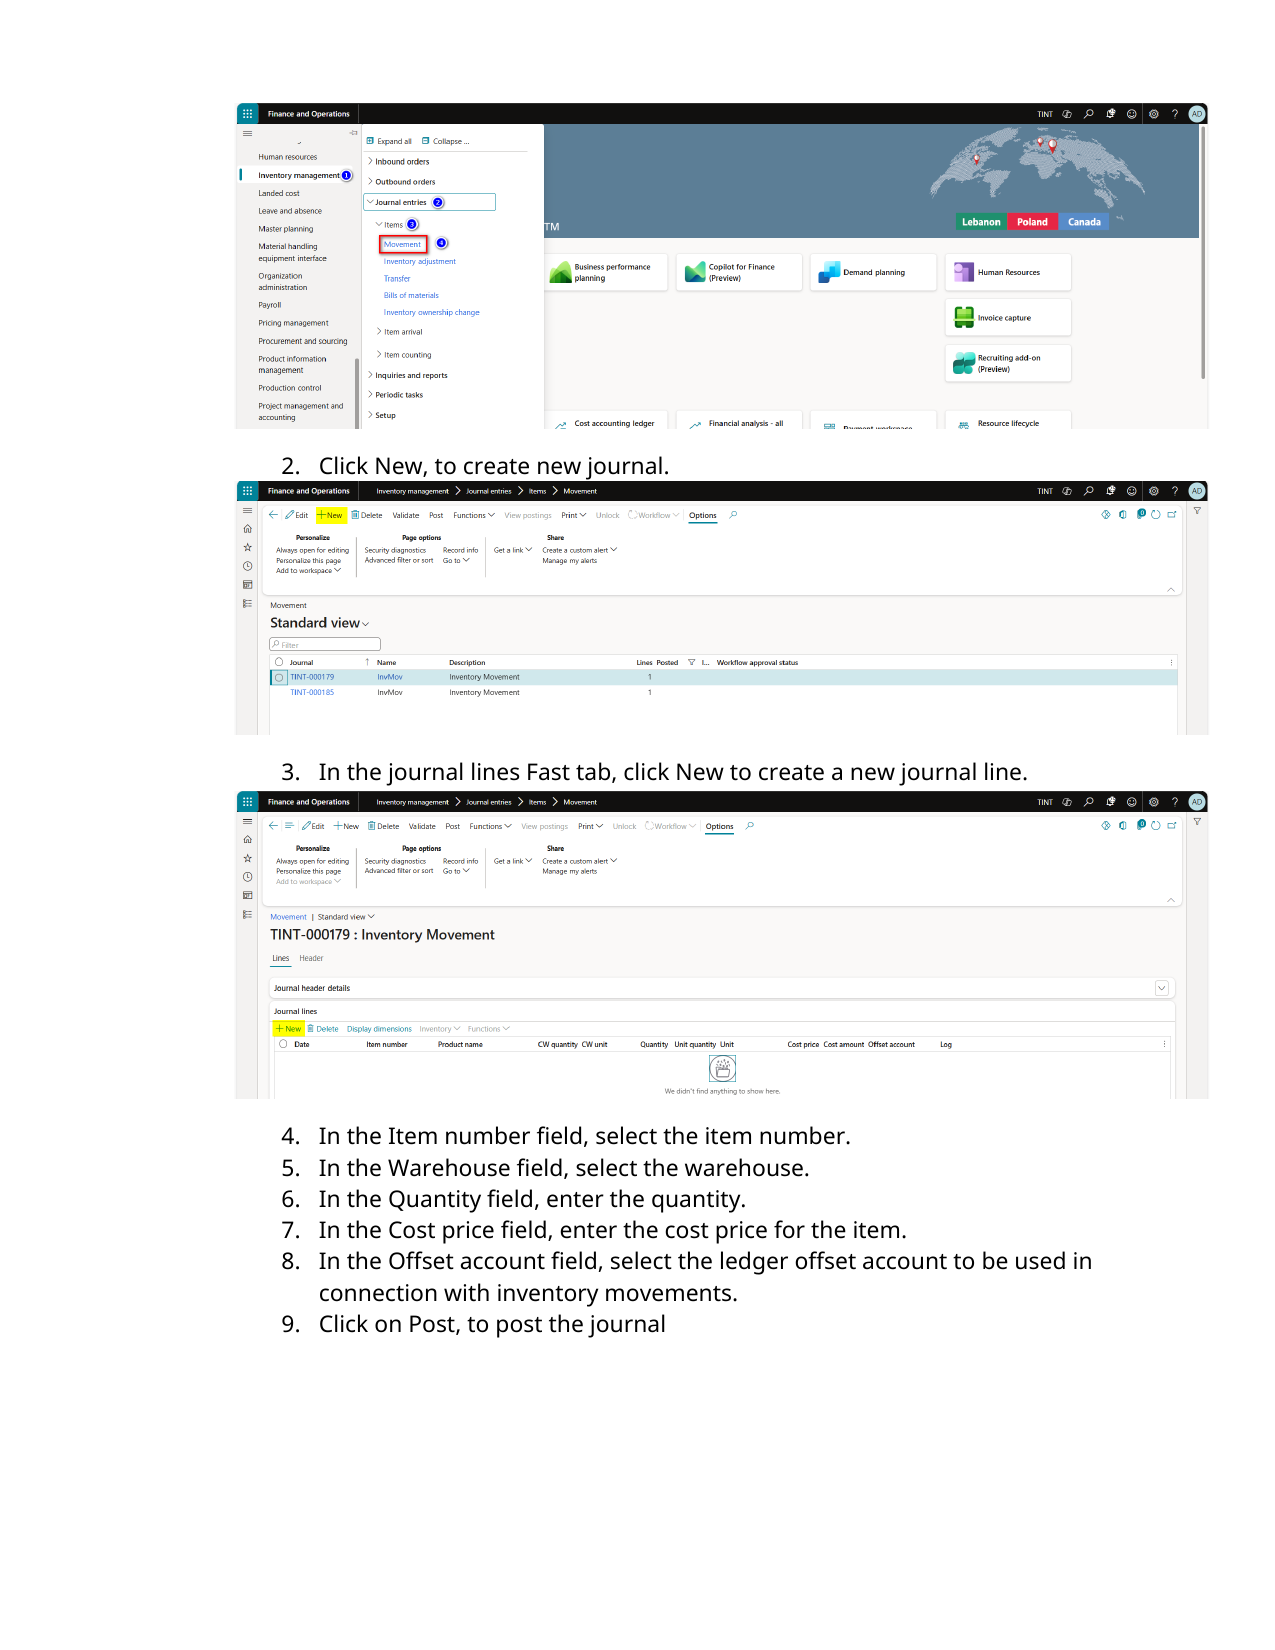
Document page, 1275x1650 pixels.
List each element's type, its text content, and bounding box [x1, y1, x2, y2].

picture [234, 103, 1210, 429]
list In the Offset account field, select the ledger offset account to be used in connection with inventory movements. [281, 1245, 1125, 1308]
list In the Cost price field, enter the cost price for the item. [281, 1214, 1125, 1245]
list In the Warehouse field, select the warehouse. [281, 1152, 1125, 1183]
picture [234, 481, 1210, 735]
picture [234, 791, 1210, 1099]
list In the Quantity field, enter the quantity. [281, 1183, 1125, 1214]
list In the Item number field, select the item number. [281, 1120, 1125, 1152]
list Click New, to create new journal. [281, 450, 1125, 481]
list Click on Post, to post the journal [281, 1308, 1125, 1339]
list In the journal lines Fast tab, click New to create a new journal line. [281, 756, 1125, 787]
